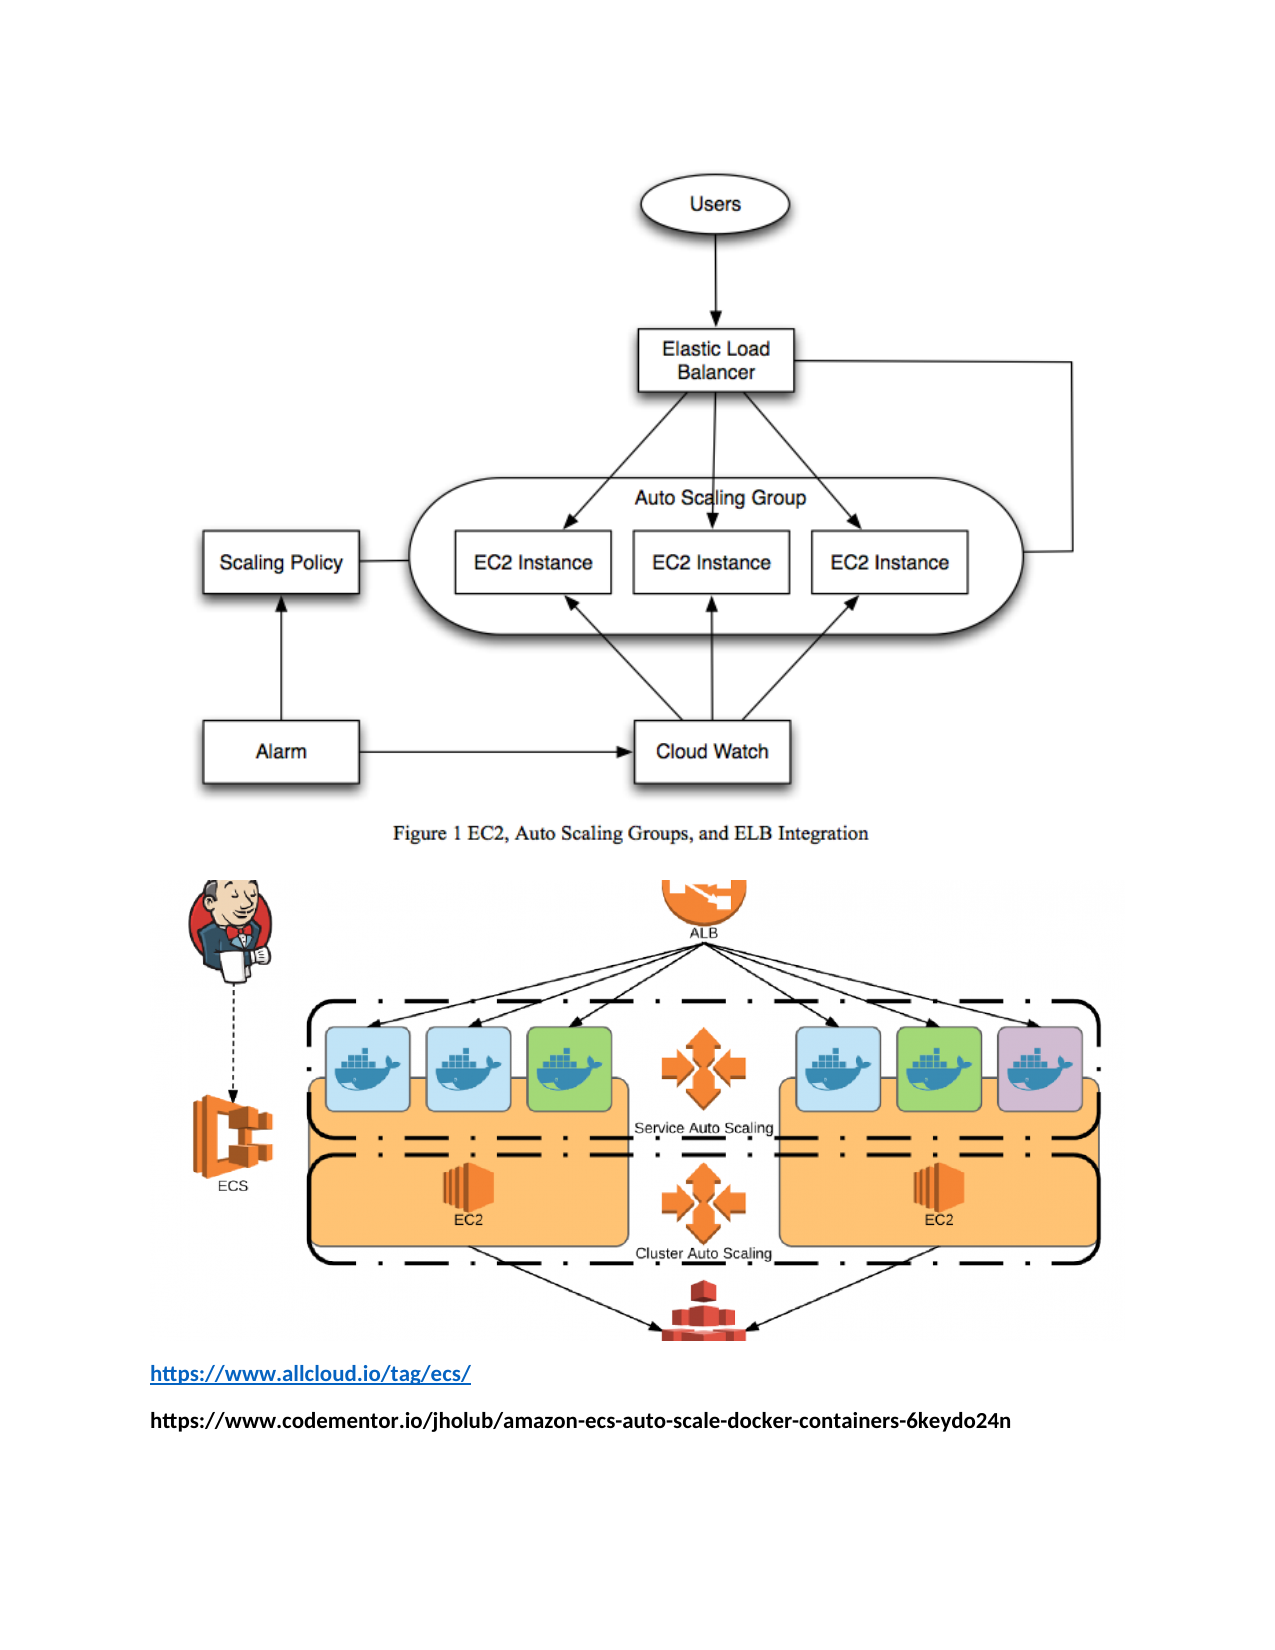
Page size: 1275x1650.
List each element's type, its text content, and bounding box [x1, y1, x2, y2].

picture [150, 150, 1125, 862]
picture [150, 880, 1125, 1341]
text https://www.allcloud.io/tag/ecs/ [150, 1359, 1125, 1387]
text https://www.codementor.io/jholub/amazon-ecs-auto-scale-docker-containers-6keydo24n [150, 1406, 1125, 1434]
